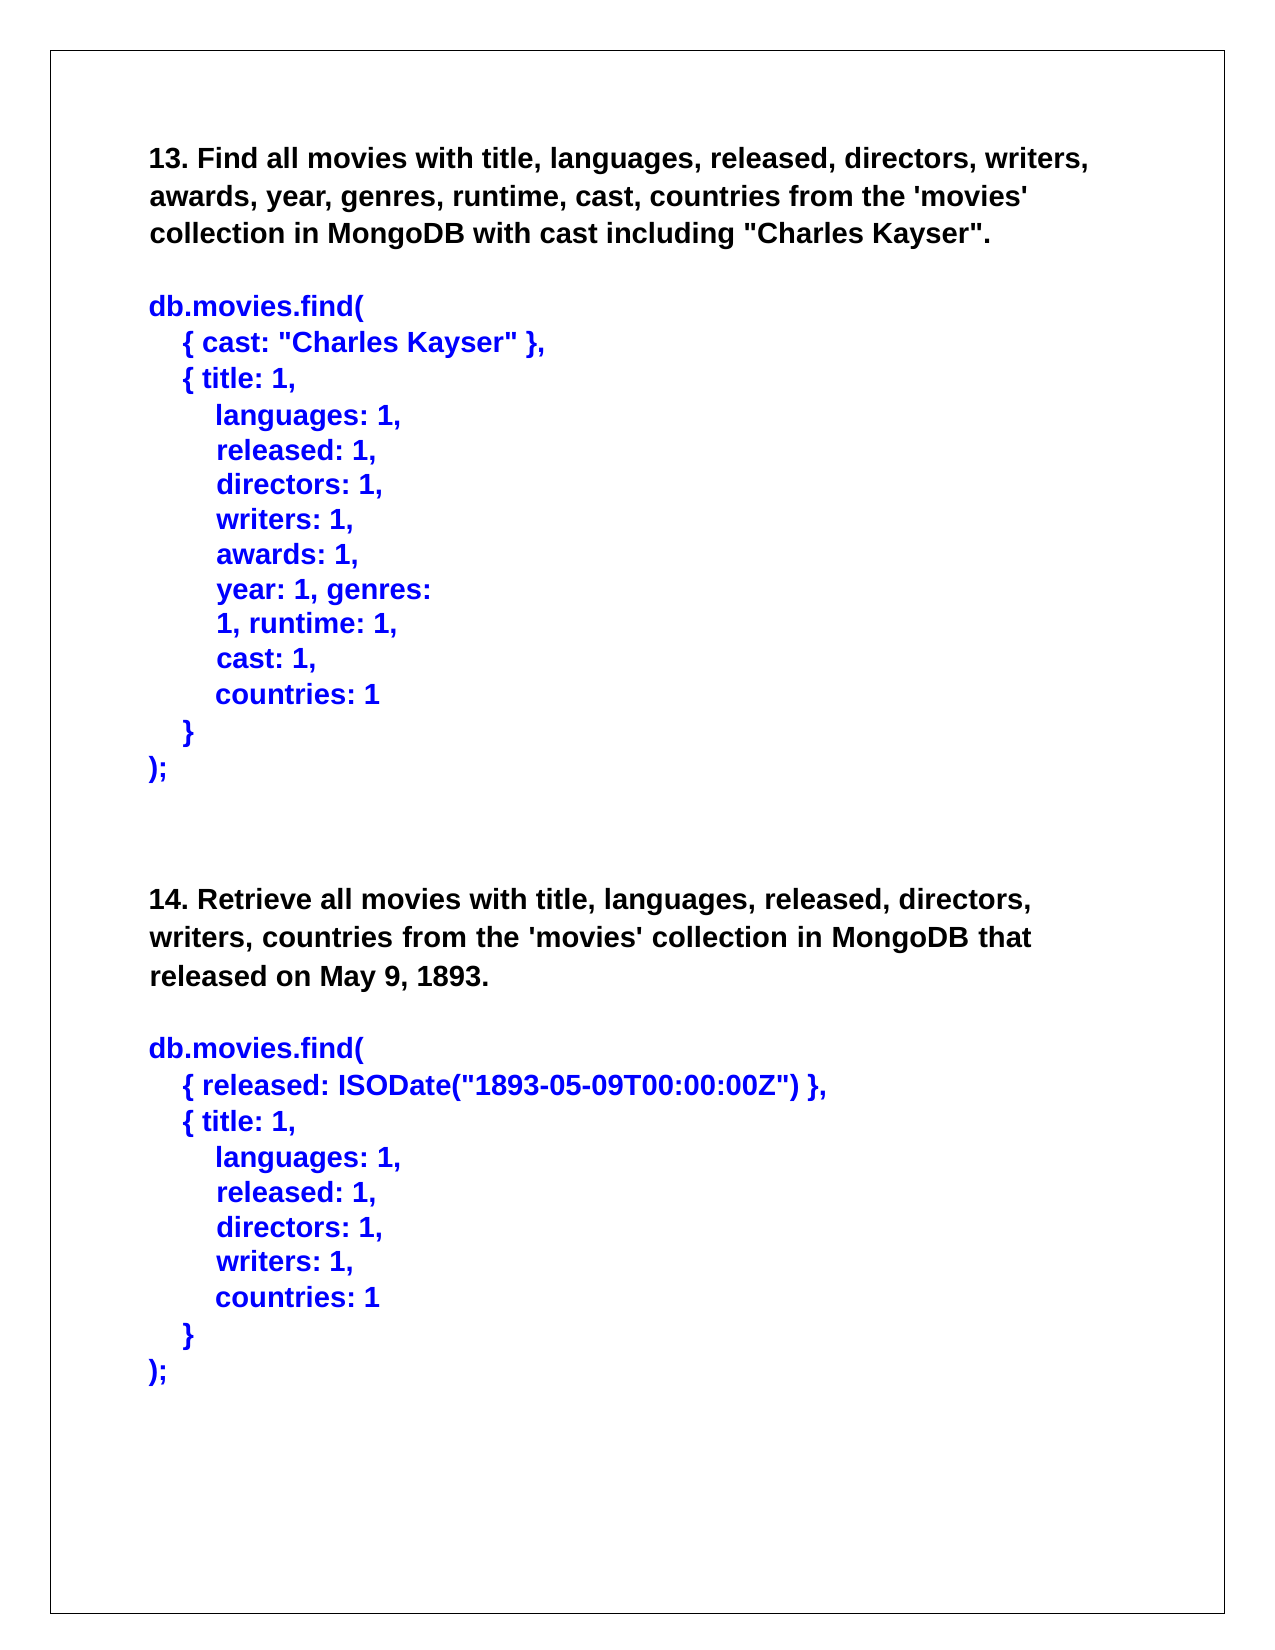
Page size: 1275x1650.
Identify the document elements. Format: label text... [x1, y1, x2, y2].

text { title: 1, [182, 362, 309, 395]
text countries: 1 [215, 1281, 1152, 1314]
text 13. Find all movies with title, languages, released, directors, writers, awards, year, genres, runtime, cast, countries from the 'movies' collection in MongoDB with cast including "Charles Kayser". [148, 142, 1123, 250]
text } [182, 1317, 1152, 1350]
text { cast: "Charles Kayser" }, [182, 325, 1152, 359]
text 14. Retrieve all movies with title, languages, released, directors, writers, countries from the 'movies' collection in MongoDB that released on May 9, 1893. [148, 882, 1033, 992]
text db.movies.find( [148, 289, 1152, 323]
text countries: 1 [215, 677, 1152, 711]
text languages: 1, released: 1, directors: 1, writers: 1, [215, 1140, 494, 1278]
text { released: ISODate("1893-05-09T00:00:00Z") }, [182, 1068, 1152, 1101]
text languages: 1, released: 1, directors: 1, writers: 1, awards: 1, year: 1, genres: 1, runtime: 1, cast: 1, [215, 398, 435, 675]
text ); [148, 750, 1152, 783]
text db.movies.find( [148, 1032, 1152, 1065]
text { title: 1, [182, 1104, 309, 1137]
text } [182, 713, 1152, 747]
text ); [148, 1353, 1152, 1386]
